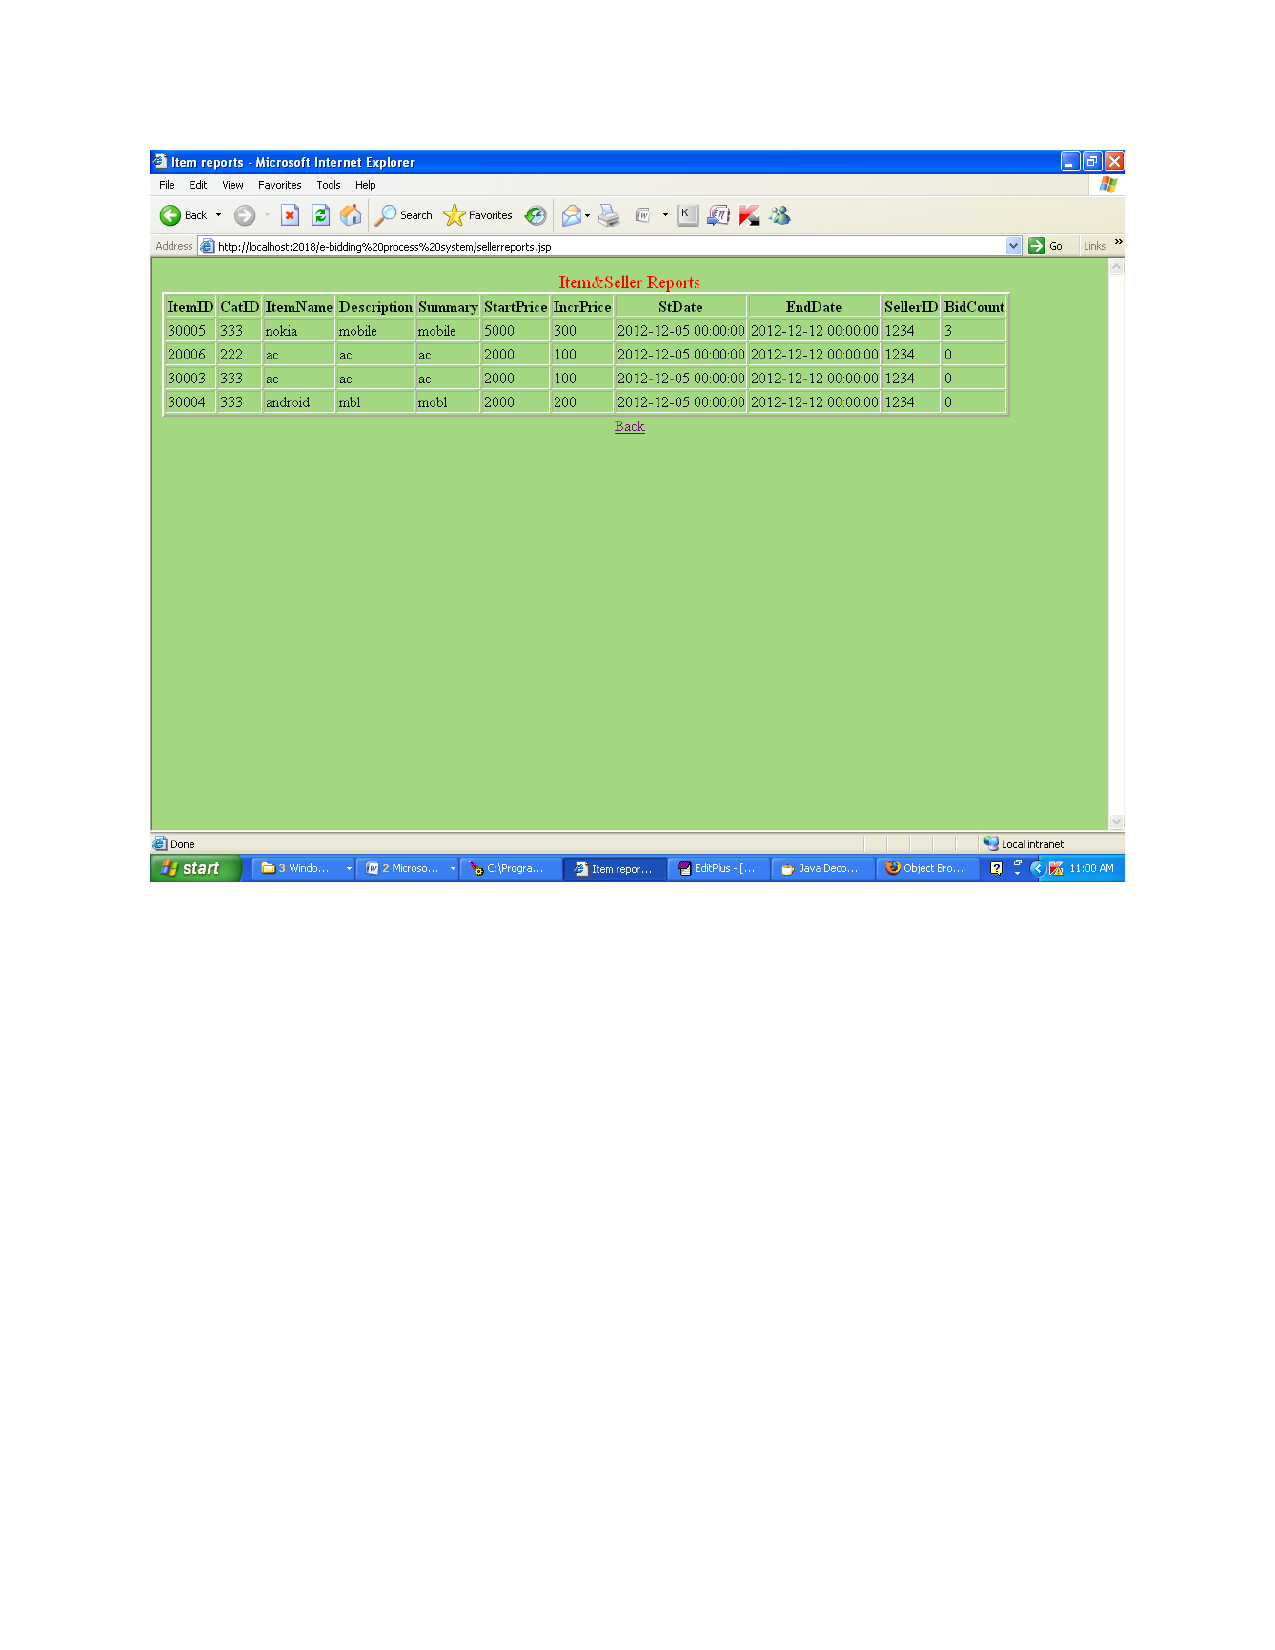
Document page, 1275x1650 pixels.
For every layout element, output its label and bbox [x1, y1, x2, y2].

picture [150, 150, 1125, 882]
